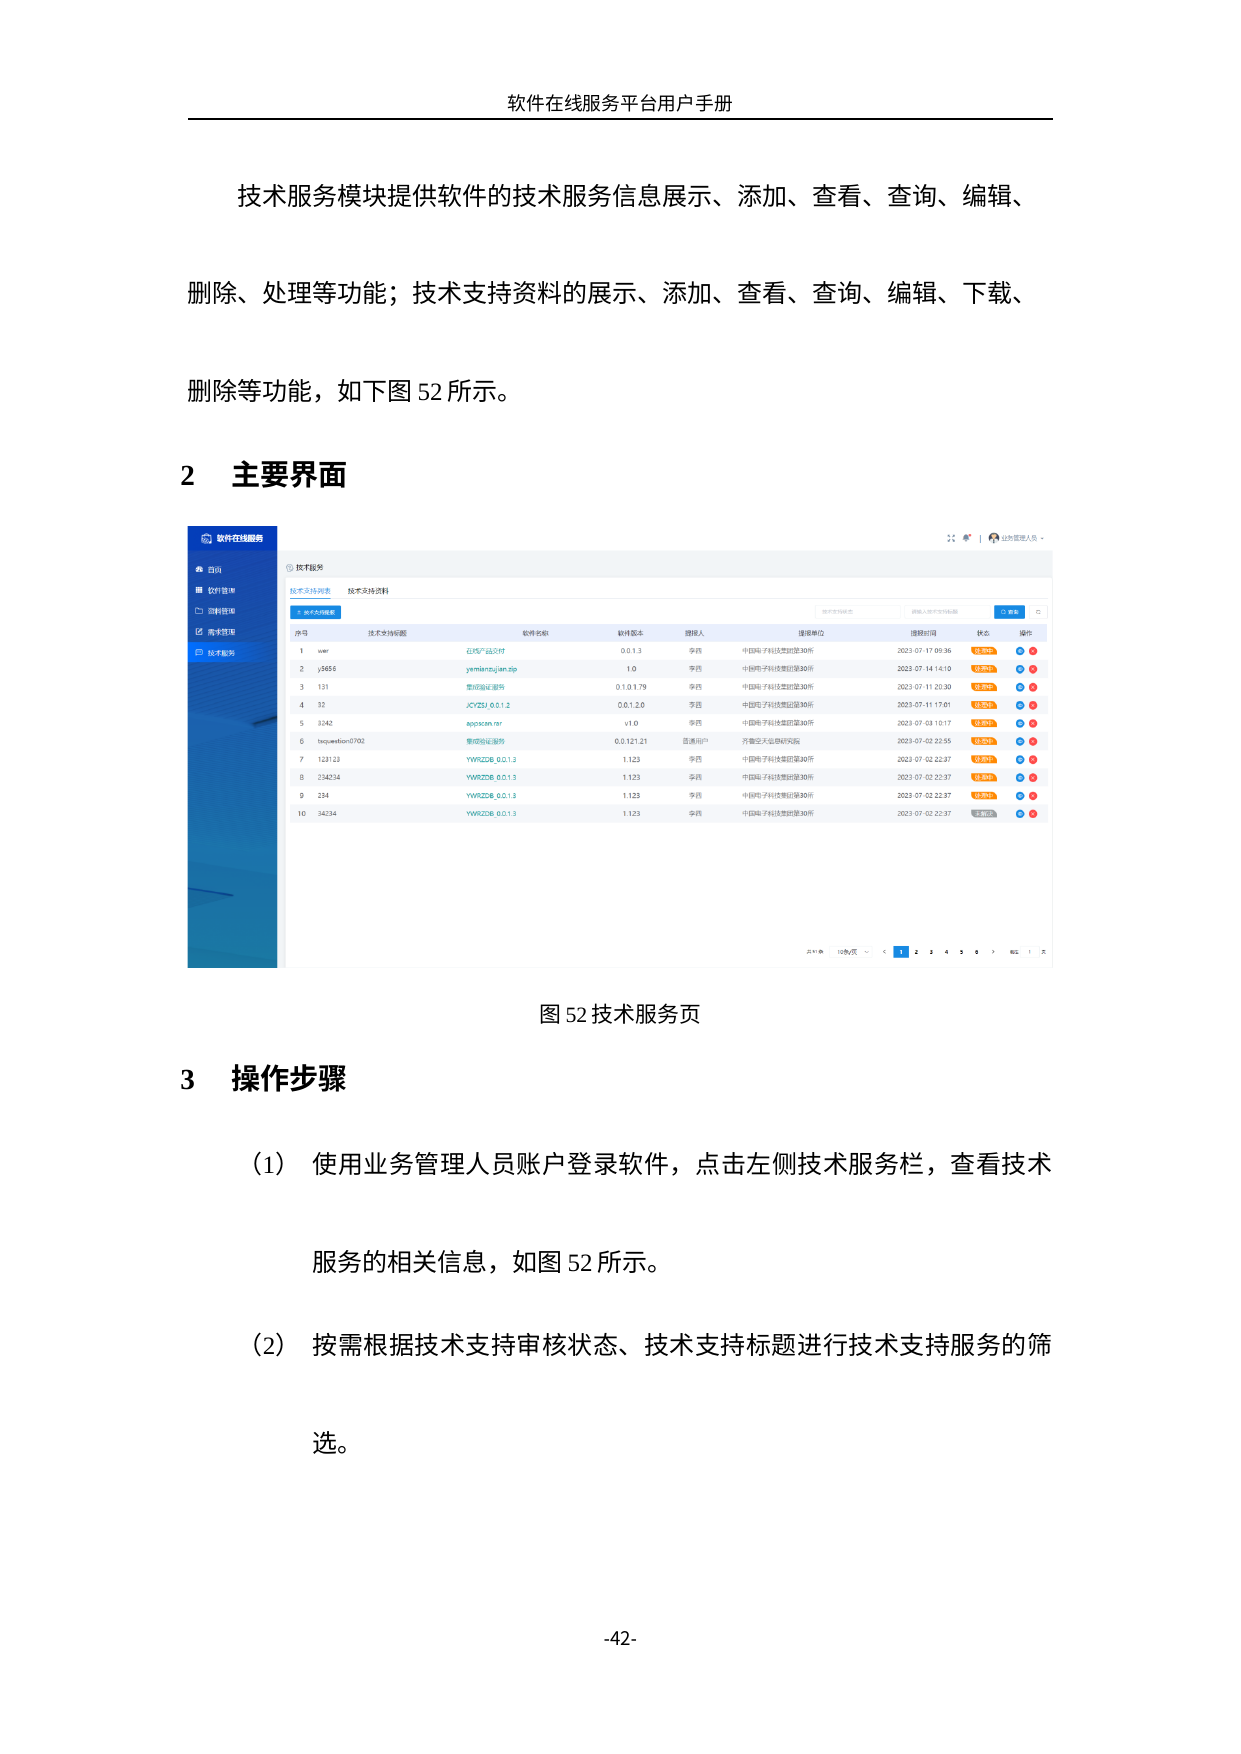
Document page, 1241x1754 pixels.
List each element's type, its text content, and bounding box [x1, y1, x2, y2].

text 图52技术服务页 [187, 996, 1053, 1029]
list 操作步骤 [187, 1044, 1053, 1109]
list 主要界面 [187, 440, 1053, 505]
list 按需根据技术支持审核状态、技术支持标题进行技术支持服务的筛选。 [238, 1311, 1053, 1474]
picture [187, 526, 1053, 968]
